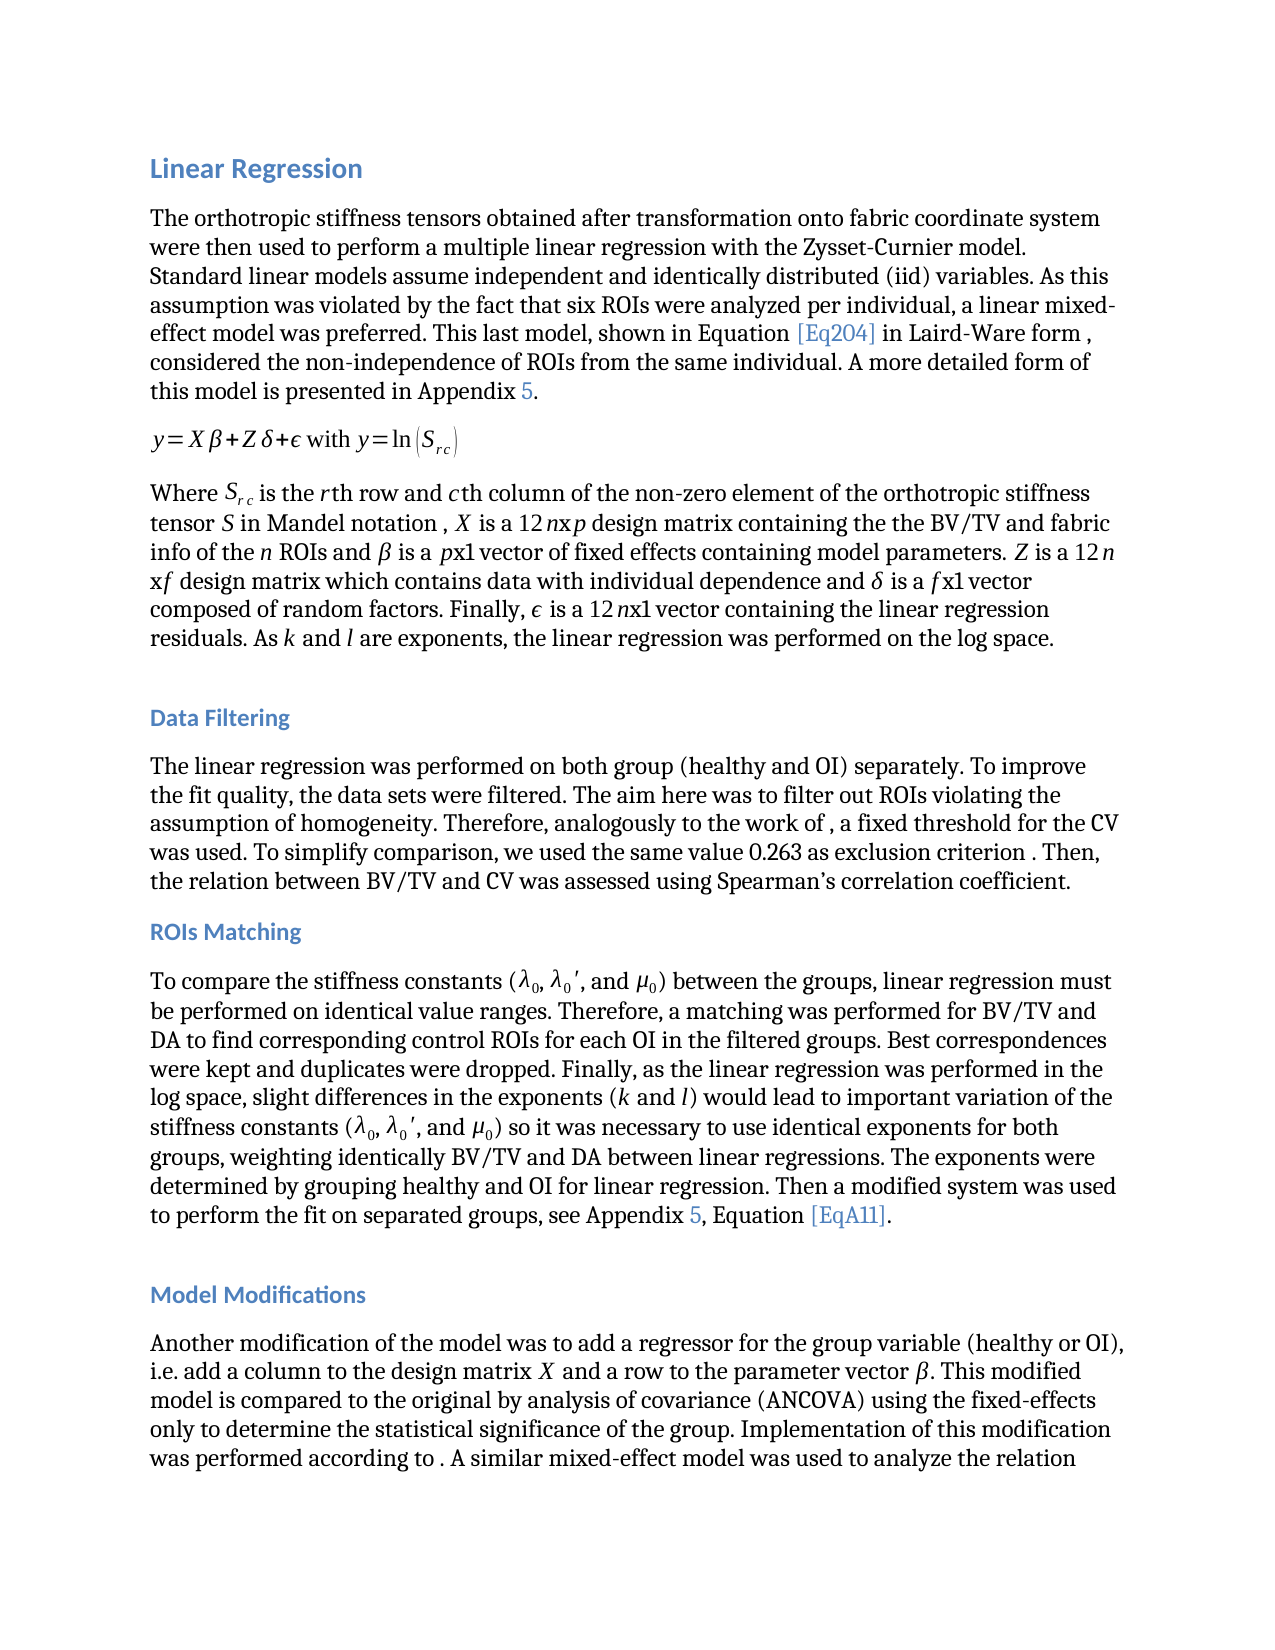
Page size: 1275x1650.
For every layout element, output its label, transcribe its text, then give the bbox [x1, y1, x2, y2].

subtitle Data Filtering [150, 702, 1125, 733]
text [150, 1328, 1125, 1472]
subtitle Model Modifications [150, 1279, 1125, 1310]
subtitle Linear Regression [150, 150, 1125, 186]
text The linear regression was performed on both group (healthy and OI) separately. To improve the fit quality, the data sets were filtered. The aim here was to filter out ROIs violating the assumption of homogeneity. Therefore, analogously to the work of , a fixed threshold for the CV was used. To simplify comparison, we used the same value 0.263 as exclusion criterion . Then, the relation between BV/TV and CV was assessed using Spearman’s correlation coefficient. [150, 752, 1125, 896]
text Where is the th row and th column of the non-zero element of the orthotropic stiffness tensor in Mandel notation , is a x design matrix containing the the BV/TV and fabric info of the ROIs and is a x1 vector of fixed effects containing model parameters. is a x design matrix which contains data with individual dependence and is a x1 vector composed of random factors. Finally, is a x1 vector containing the linear regression residuals. As and are exponents, the linear regression was performed on the log space. [150, 478, 1125, 682]
subtitle ROIs Matching [150, 916, 1125, 947]
text The orthotropic stiffness tensors obtained after transformation onto fabric coordinate system were then used to perform a multiple linear regression with the Zysset-Curnier model. Standard linear models assume independent and identically distributed (iid) variables. As this assumption was violated by the fact that six ROIs were analyzed per individual, a linear mixed-effect model was preferred. This last model, shown in Equation [Eq204] in Laird-Ware form , considered the non-independence of ROIs from the same individual. A more detailed form of this model is presented in Appendix 5. [150, 204, 1125, 406]
text To compare the stiffness constants (, , and ) between the groups, linear regression must be performed on identical value ranges. Therefore, a matching was performed for BV/TV and DA to find corresponding control ROIs for each OI in the filtered groups. Best correspondences were kept and duplicates were dropped. Finally, as the linear regression was performed in the log space, slight differences in the exponents ( and ) would lead to important variation of the stiffness constants (, , and ) so it was necessary to use identical exponents for both groups, weighting identically BV/TV and DA between linear regressions. The exponents were determined by grouping healthy and OI for linear regression. Then a modified system was used to perform the fit on separated groups, see Appendix 5, Equation [EqA11]. [150, 966, 1125, 1258]
